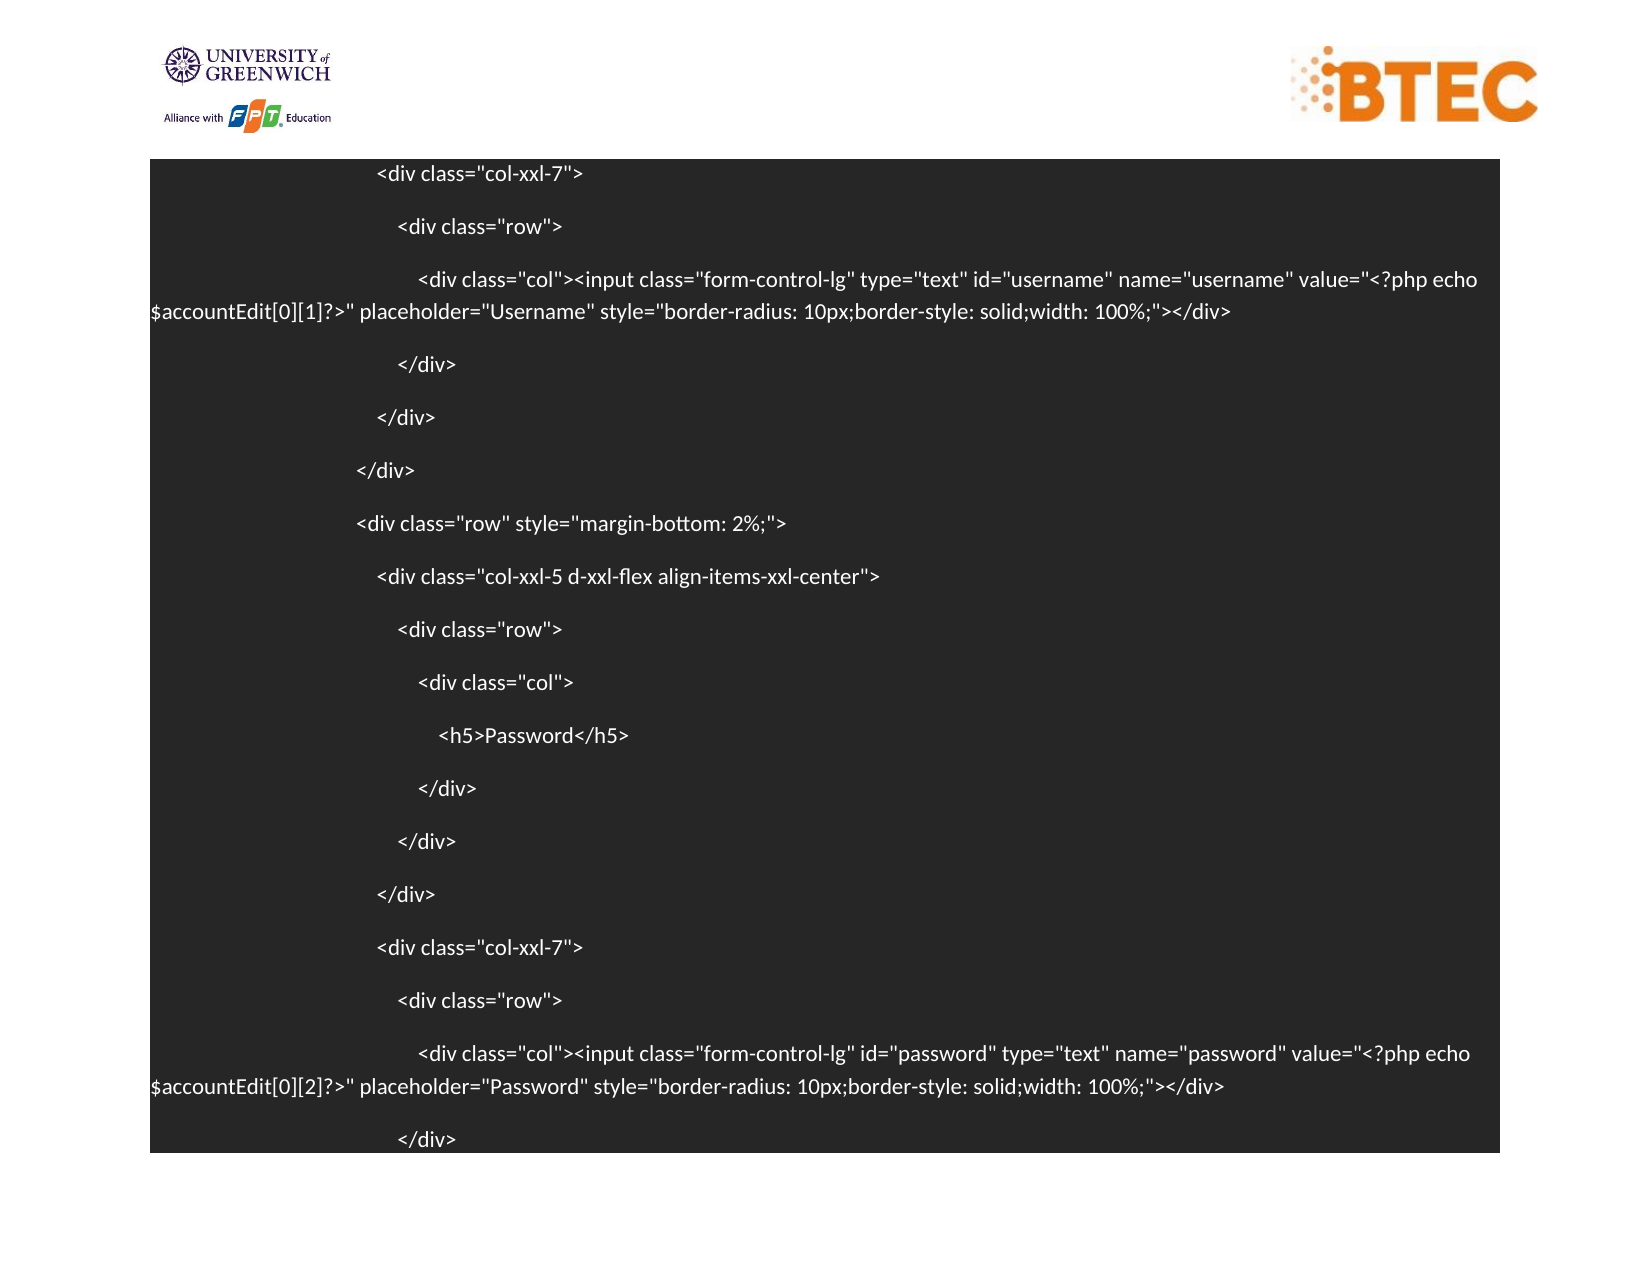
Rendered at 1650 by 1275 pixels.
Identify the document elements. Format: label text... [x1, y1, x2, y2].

text <div class="col-xxl-7"> [150, 159, 1500, 187]
picture [150, 32, 343, 144]
text </div> [150, 1125, 1500, 1153]
text <div class="row"> [150, 212, 1500, 240]
text <div class="row" style="margin-bottom: 2%;"> [150, 509, 1500, 537]
text </div> [150, 350, 1500, 378]
text <div class="row"> [150, 615, 1500, 643]
picture [1290, 46, 1538, 122]
text </div> [150, 403, 1500, 431]
text </div> [150, 456, 1500, 484]
text <div class="col"> [150, 668, 1500, 696]
text <div class="col"><input class="form-control-lg" type="text" id="username" name="username" value="<?php echo $accountEdit[0][1]?>" placeholder="Username" style="border-radius: 10px;border-style: solid;width: 100%;"></div> [150, 265, 1500, 325]
text <div class="col-xxl-7"> [150, 933, 1500, 962]
text <div class="row"> [150, 987, 1500, 1014]
text <div class="col"><input class="form-control-lg" id="password" type="text" name="password" value="<?php echo $accountEdit[0][2]?>" placeholder="Password" style="border-radius: 10px;border-style: solid;width: 100%;"></div> [150, 1039, 1500, 1100]
text </div> [150, 881, 1500, 908]
text </div> [150, 774, 1500, 802]
text <h5>Password</h5> [150, 721, 1500, 749]
text </div> [150, 827, 1500, 856]
text <div class="col-xxl-5 d-xxl-flex align-items-xxl-center"> [150, 562, 1500, 590]
